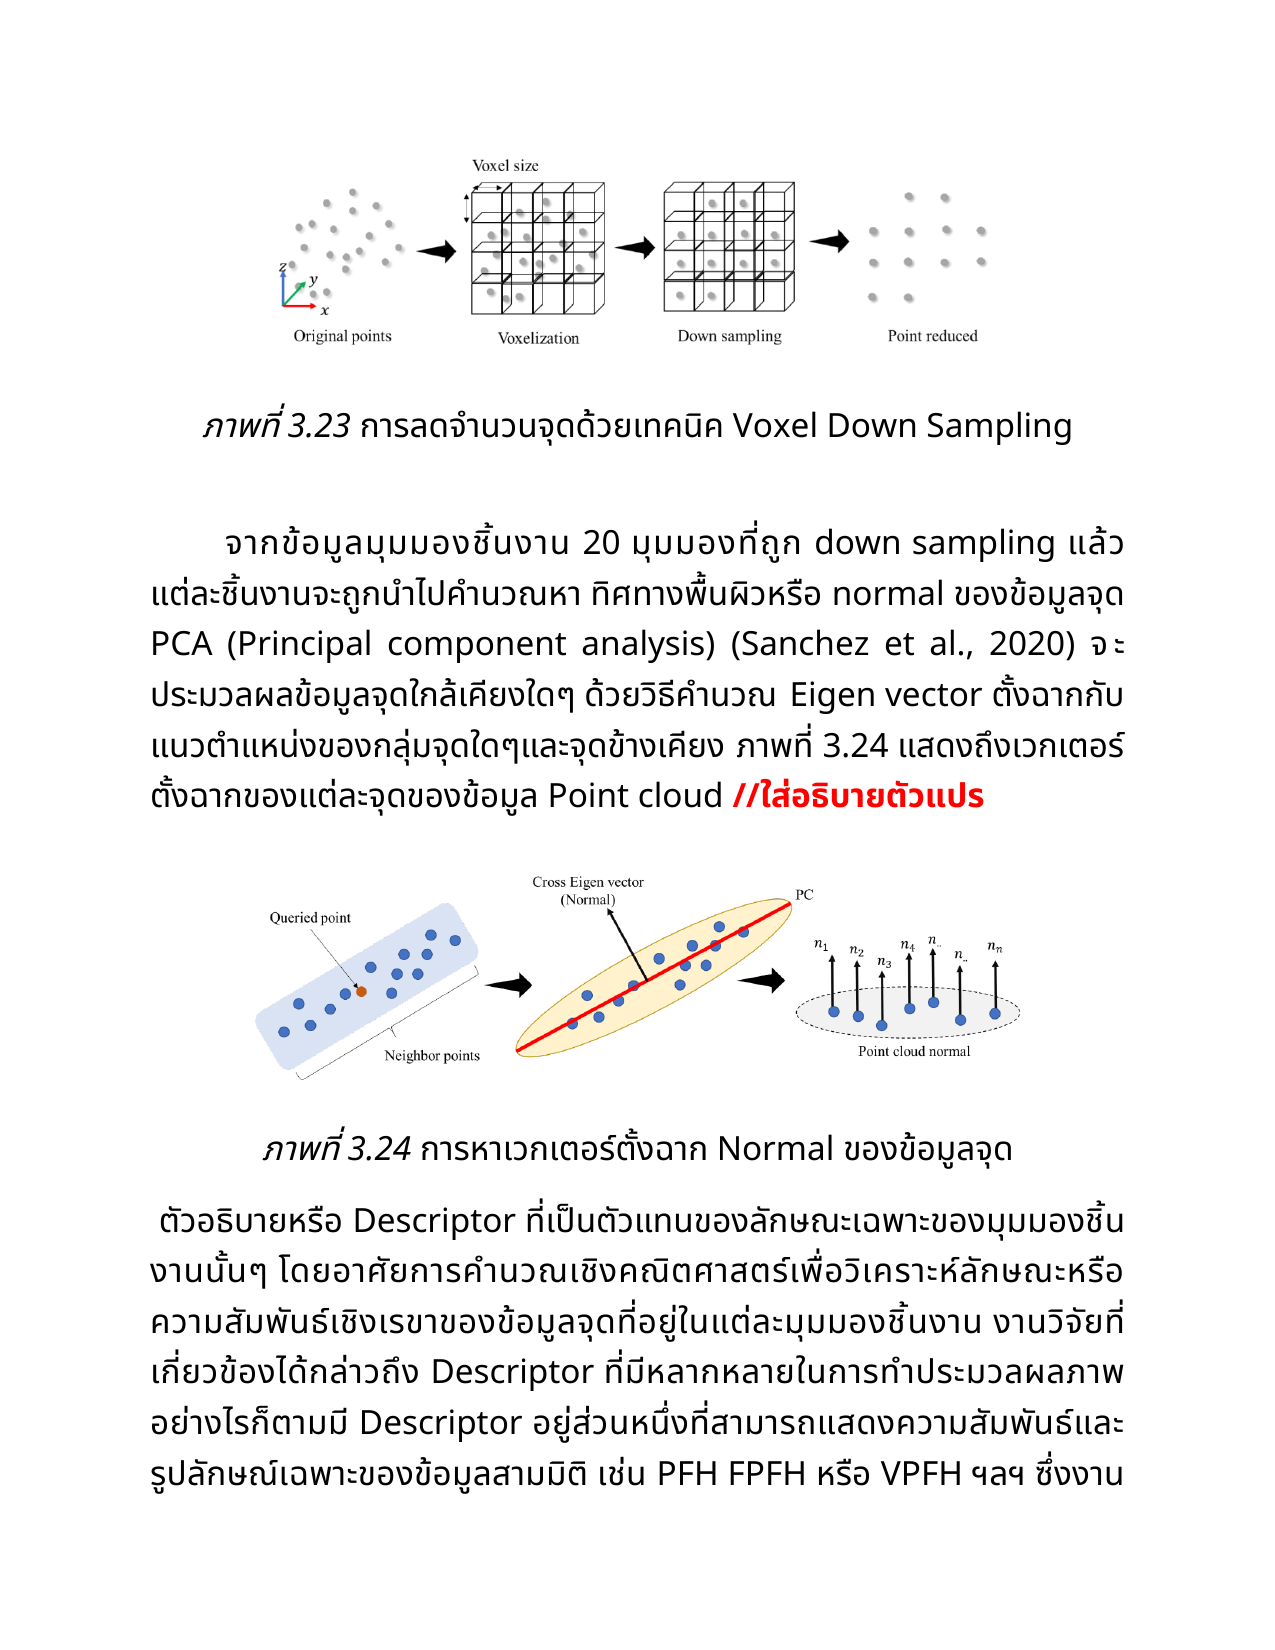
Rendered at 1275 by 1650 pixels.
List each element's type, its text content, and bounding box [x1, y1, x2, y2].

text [150, 1197, 1125, 1500]
picture [262, 150, 1014, 357]
picture [255, 868, 1020, 1080]
